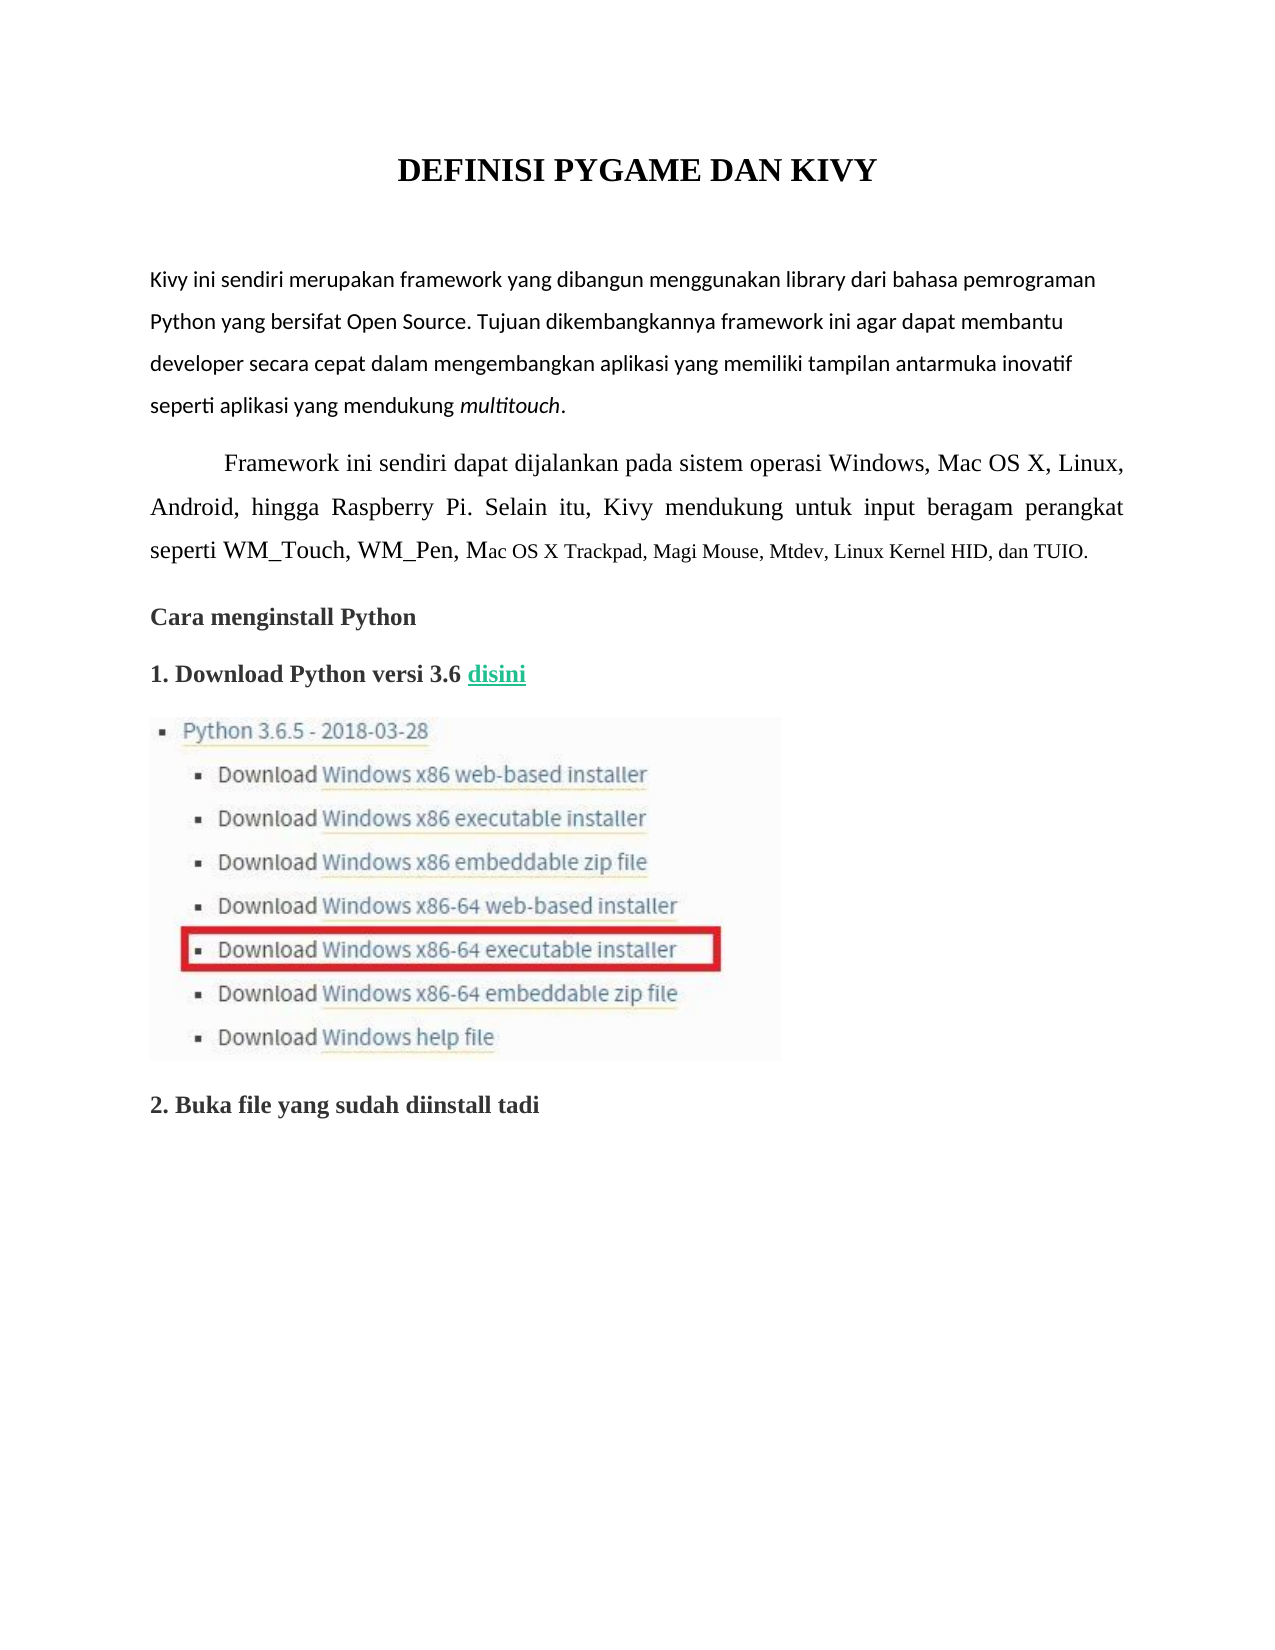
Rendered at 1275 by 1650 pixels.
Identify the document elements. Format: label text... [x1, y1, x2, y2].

text Framework ini sendiri dapat dijalankan pada sistem operasi Windows, Mac OS X, Linux, Android, hingga Raspberry Pi. Selain itu, Kivy mendukung untuk input beragam perangkat seperti WM_Touch, WM_Pen, Mac OS X Trackpad, Magi Mouse, Mtdev, Linux Kernel HID, dan TUIO. [150, 433, 1125, 564]
text DEFINISI PYGAME DAN KIVY [150, 150, 1125, 188]
text Kivy ini sendiri merupakan framework yang dibangun menggunakan library dari bahasa pemrograman Python yang bersifat Open Source. Tujuan dikembangkannya framework ini agar dapat membantu developer secara cepat dalam mengembangkan aplikasi yang memiliki tampilan antarmuka inovatif seperti aplikasi yang mendukung multitouch. [150, 265, 1125, 419]
subtitle 1. Download Python versi 3.6 disini [150, 659, 1125, 688]
subtitle Cara menginstall Python [150, 602, 1125, 630]
picture [150, 717, 782, 1061]
subtitle 2. Buka file yang sudah diinstall tadi [150, 1090, 1125, 1118]
